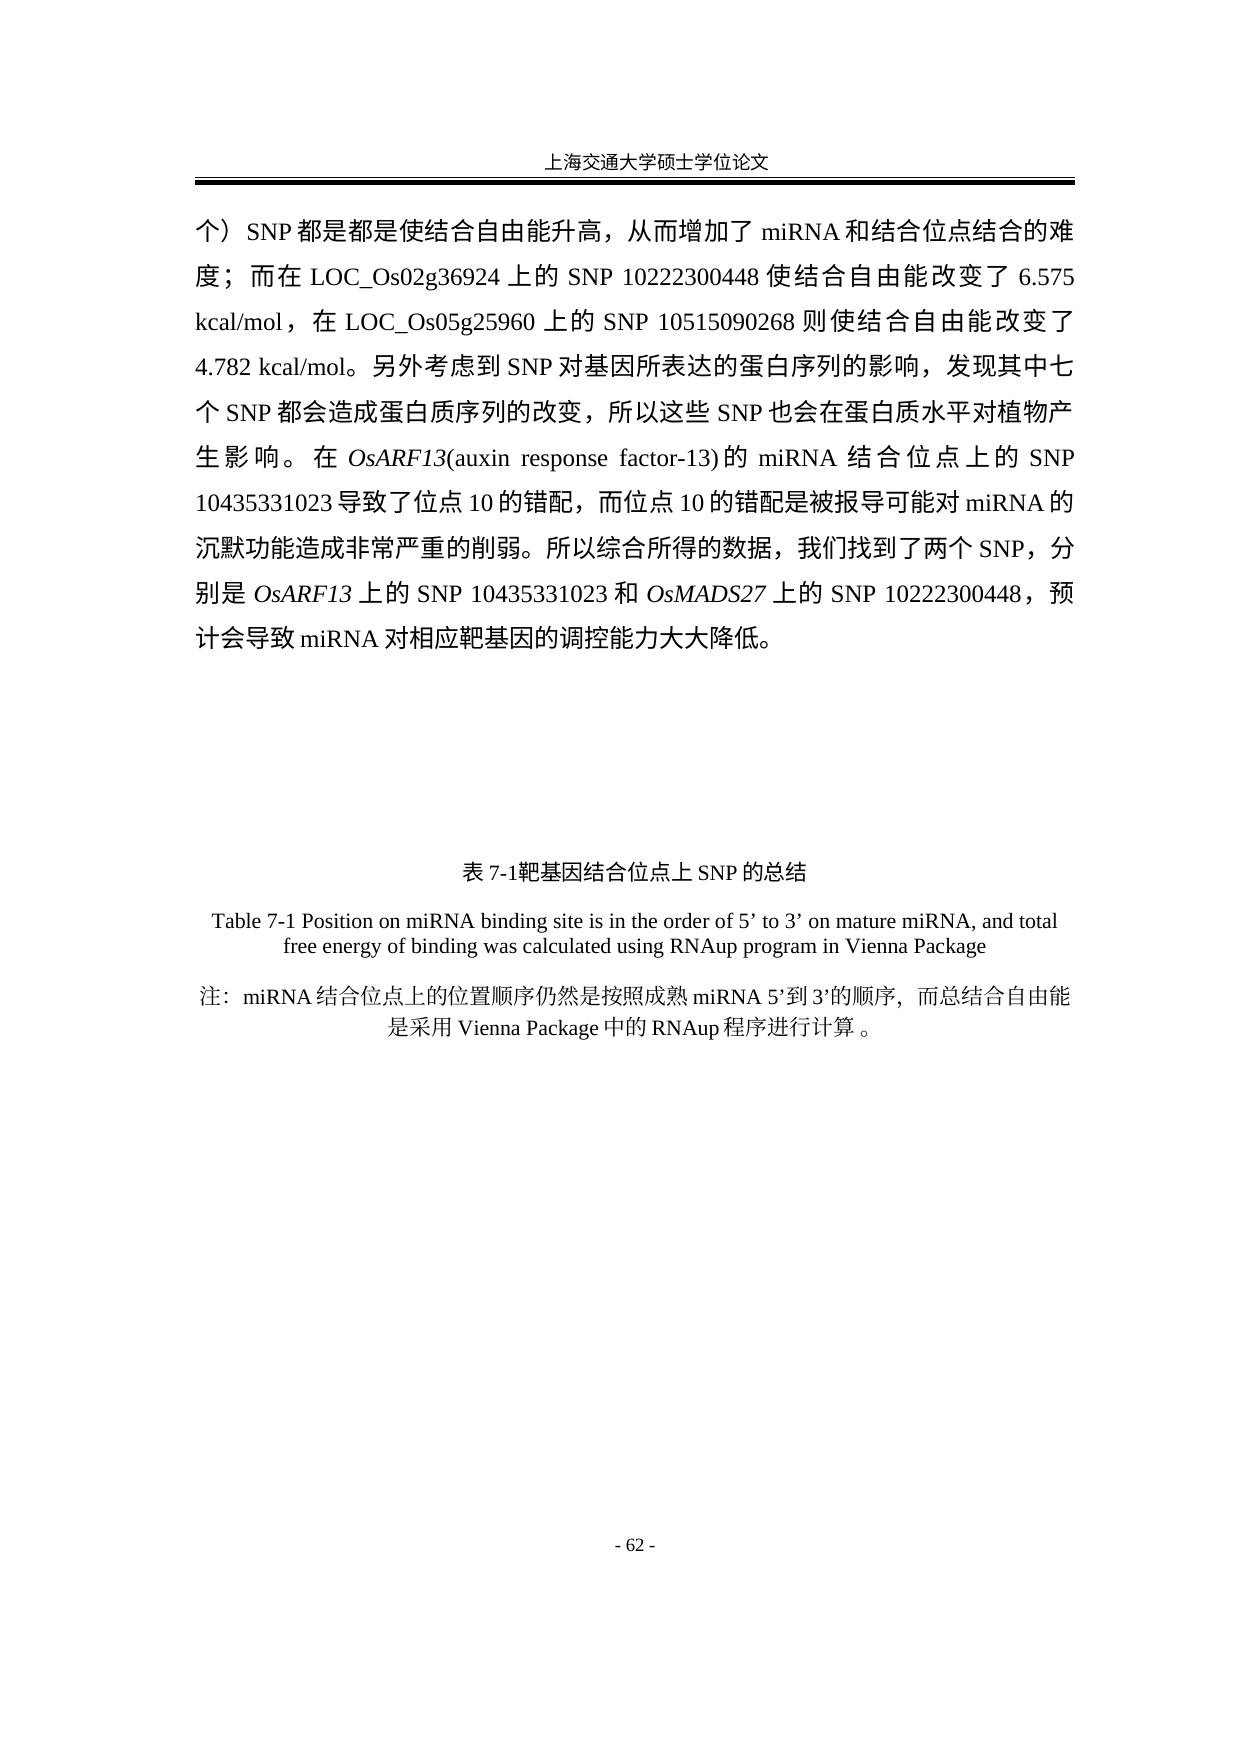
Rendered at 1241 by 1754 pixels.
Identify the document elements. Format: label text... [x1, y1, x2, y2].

text Table 7-1 Position on miRNA binding site is in the order of 5’ to 3’ on mature miRNA, and total free energy of binding was calculated using RNAup program in Vienna Package [195, 908, 1075, 958]
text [195, 211, 1075, 655]
text 表7-1靶基因结合位点上SNP的总结 [195, 855, 1075, 887]
text 注：miRNA结合位点上的位置顺序仍然是按照成熟miRNA 5’到3’的顺序，而总结合自由能是采用Vienna Package中的RNAup程序进行计算 。 [195, 979, 1075, 1042]
